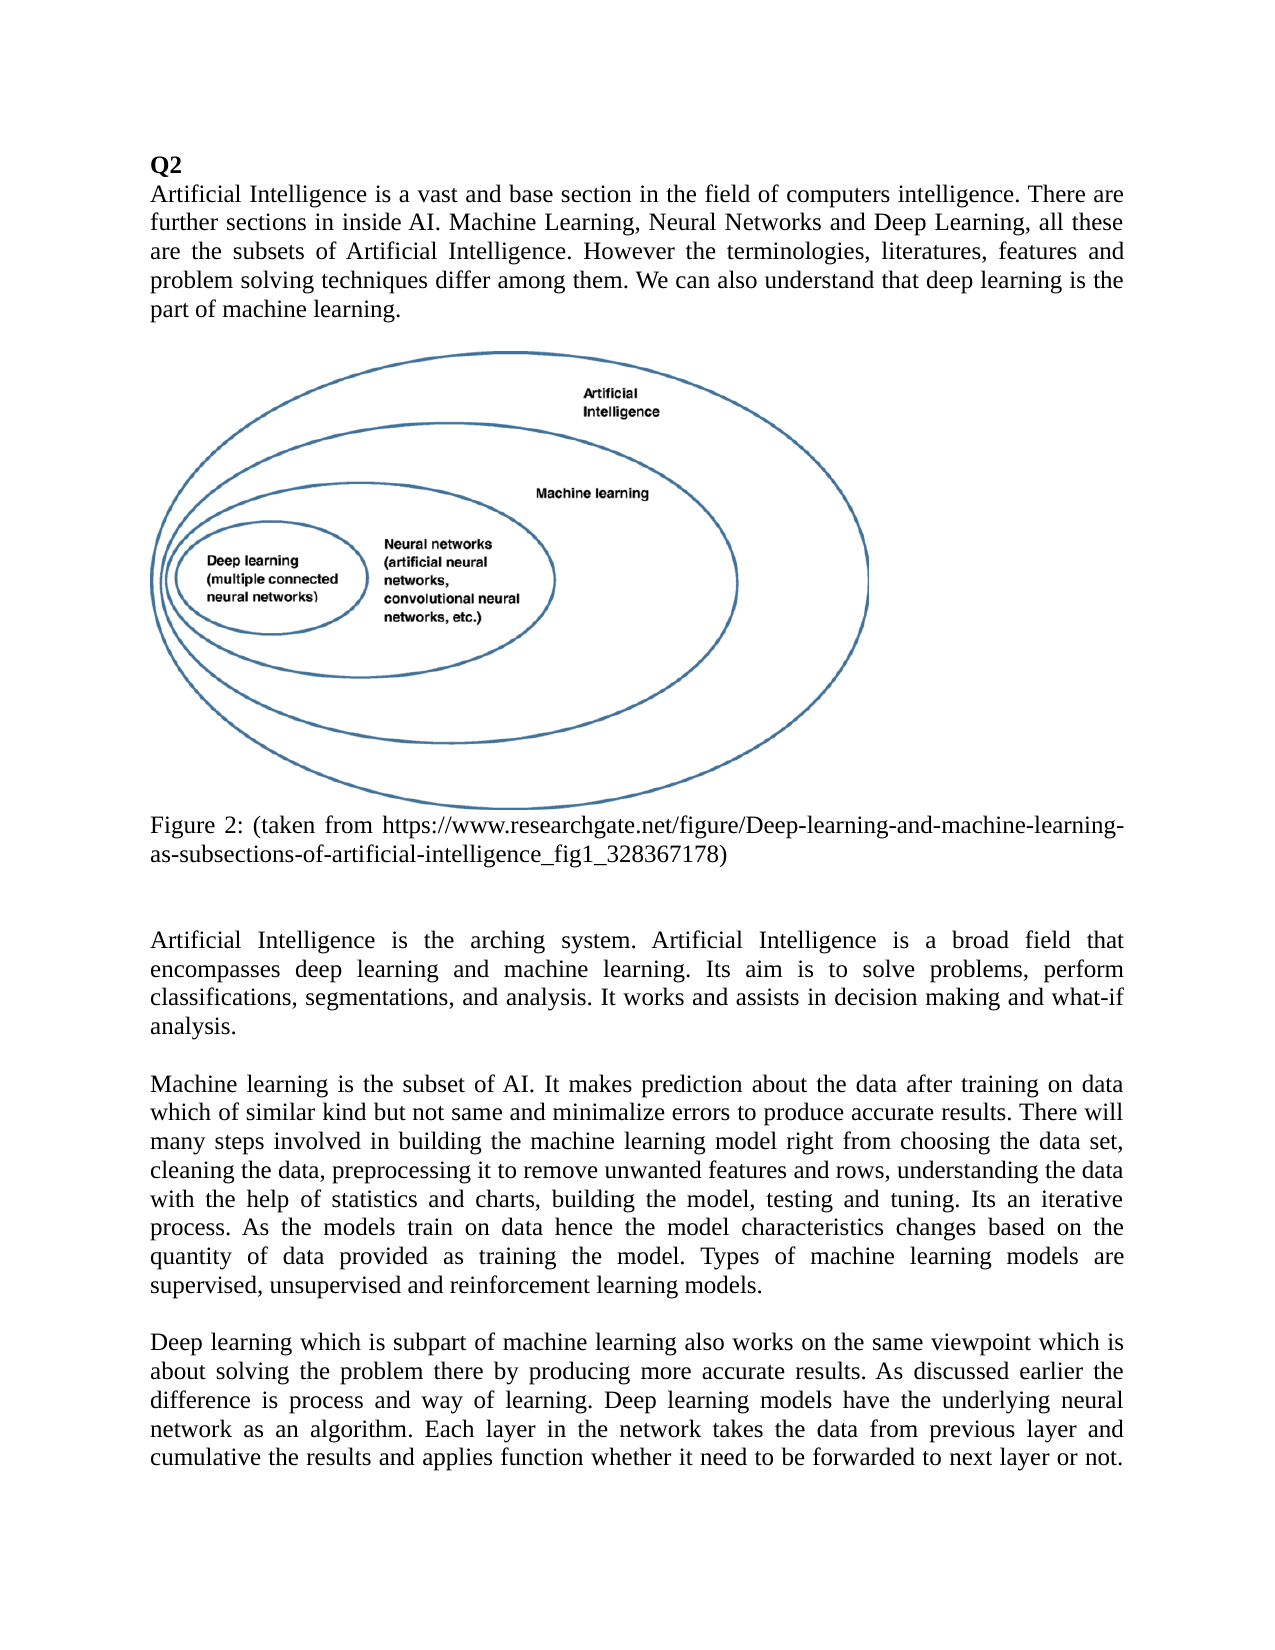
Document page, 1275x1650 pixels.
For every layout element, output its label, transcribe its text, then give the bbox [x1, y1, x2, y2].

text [150, 1327, 1125, 1471]
text Artificial Intelligence is a vast and base section in the field of computers intelligence. There are further sections in inside AI. Machine Learning, Neural Networks and Deep Learning, all these are the subsets of Artificial Intelligence. However the terminologies, literatures, features and problem solving techniques differ among them. We can also understand that deep learning is the part of machine learning. [150, 179, 1125, 322]
text Q2 [150, 150, 1125, 179]
text Machine learning is the subset of AI. It makes prediction about the data after training on data which of similar kind but not same and minimalize errors to produce accurate results. There will many steps involved in building the machine learning model right from choosing the data set, cleaning the data, preprocessing it to remove unwanted features and rows, understanding the data with the help of statistics and charts, building the model, testing and tuning. Its an iterative process. As the models train on data hence the model characteristics changes based on the quantity of data provided as training the model. Types of machine learning models are supervised, unsupervised and reinforcement learning models. [150, 1069, 1125, 1299]
picture [150, 351, 869, 810]
text Artificial Intelligence is the arching system. Artificial Intelligence is a broad field that encompasses deep learning and machine learning. Its aim is to solve problems, perform classifications, segmentations, and analysis. It works and assists in decision making and what-if analysis. [150, 925, 1125, 1040]
text Figure 2: (taken from https://www.researchgate.net/figure/Deep-learning-and-machine-learning-as-subsections-of-artificial-intelligence_fig1_328367178) [150, 810, 1125, 867]
